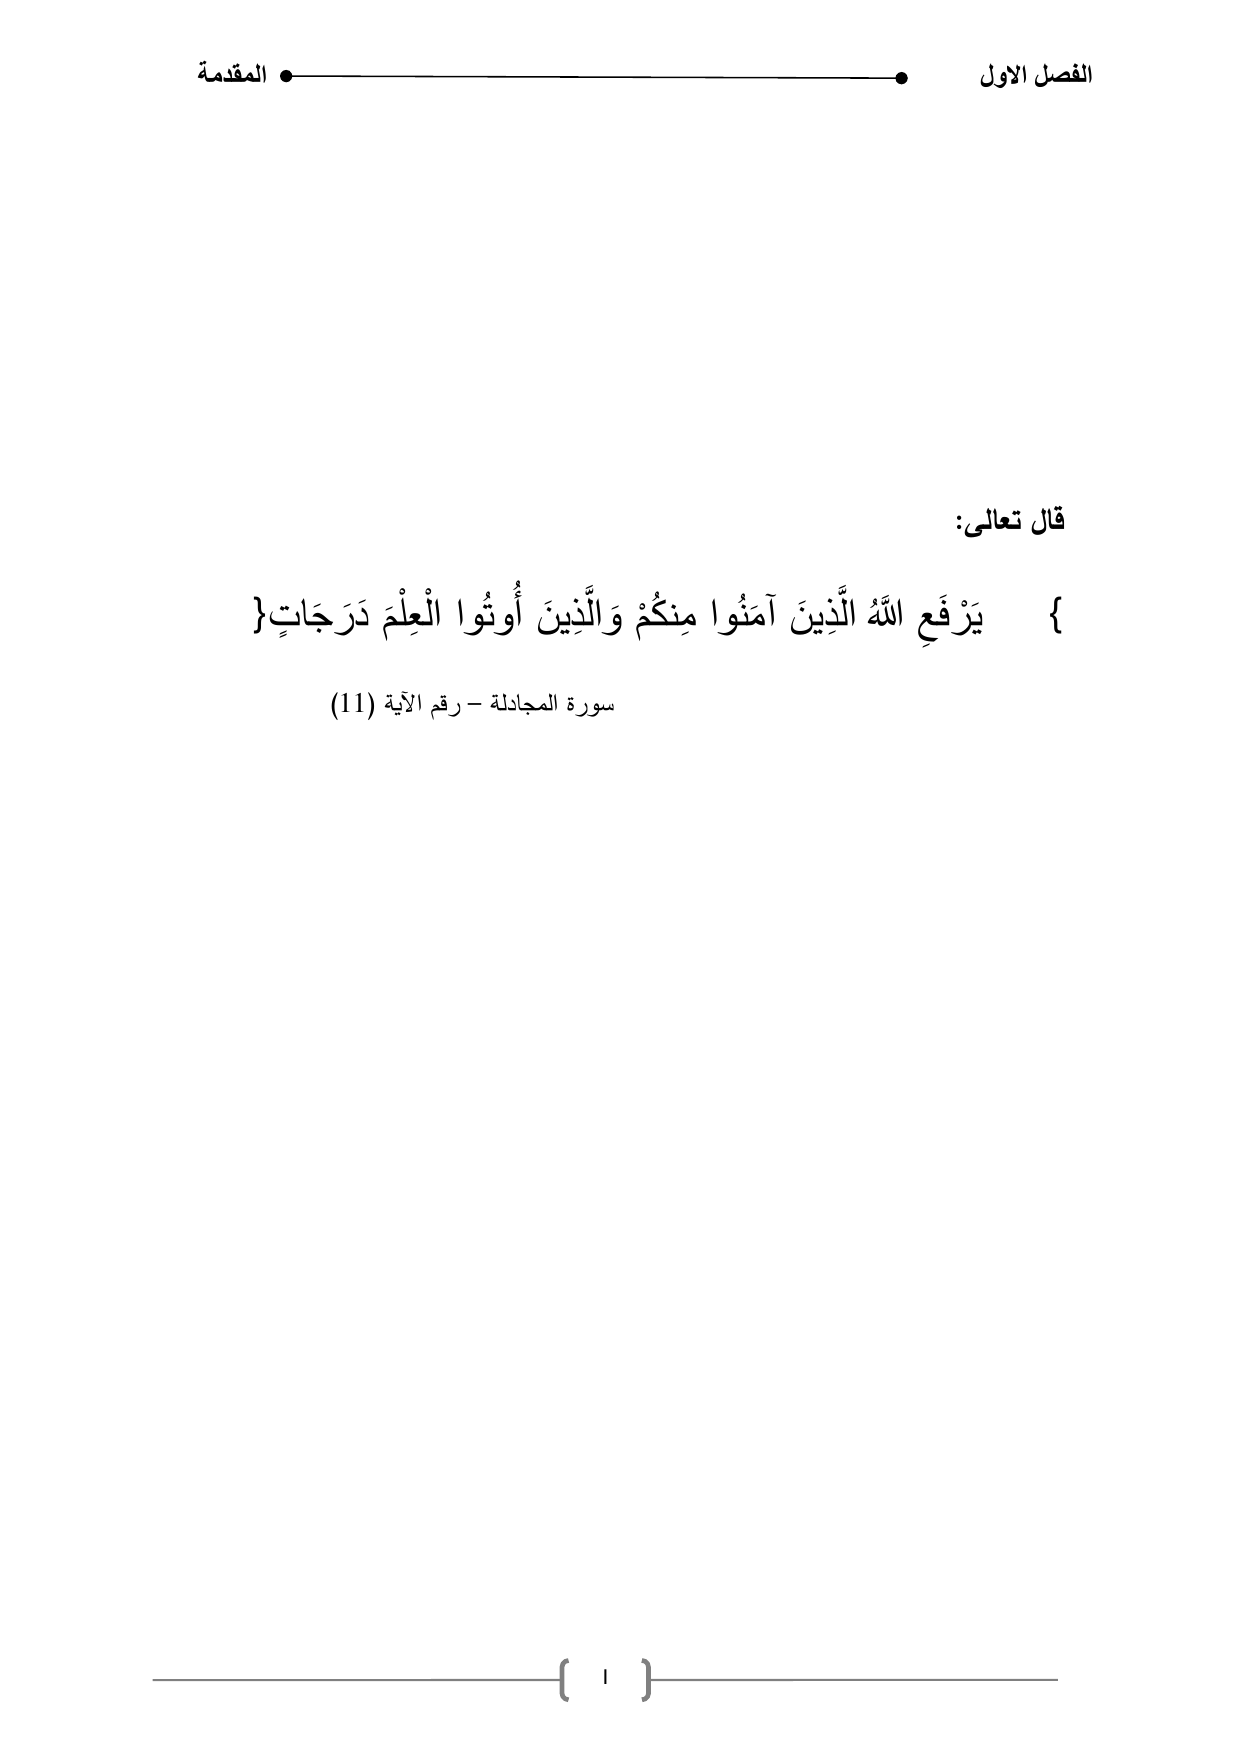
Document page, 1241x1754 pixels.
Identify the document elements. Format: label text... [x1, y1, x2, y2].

text } يَرْفَعِ اللَّهُ الَّذِينَ آمَنُوا مِنكُمْ وَالَّذِينَ أُوتُوا الْعِلْمَ دَرَجَاتٍ{ [148, 577, 1063, 649]
text قال تعالى: [148, 492, 1063, 547]
text سورة المجادلة – رقم الآية (11) [148, 681, 1063, 726]
